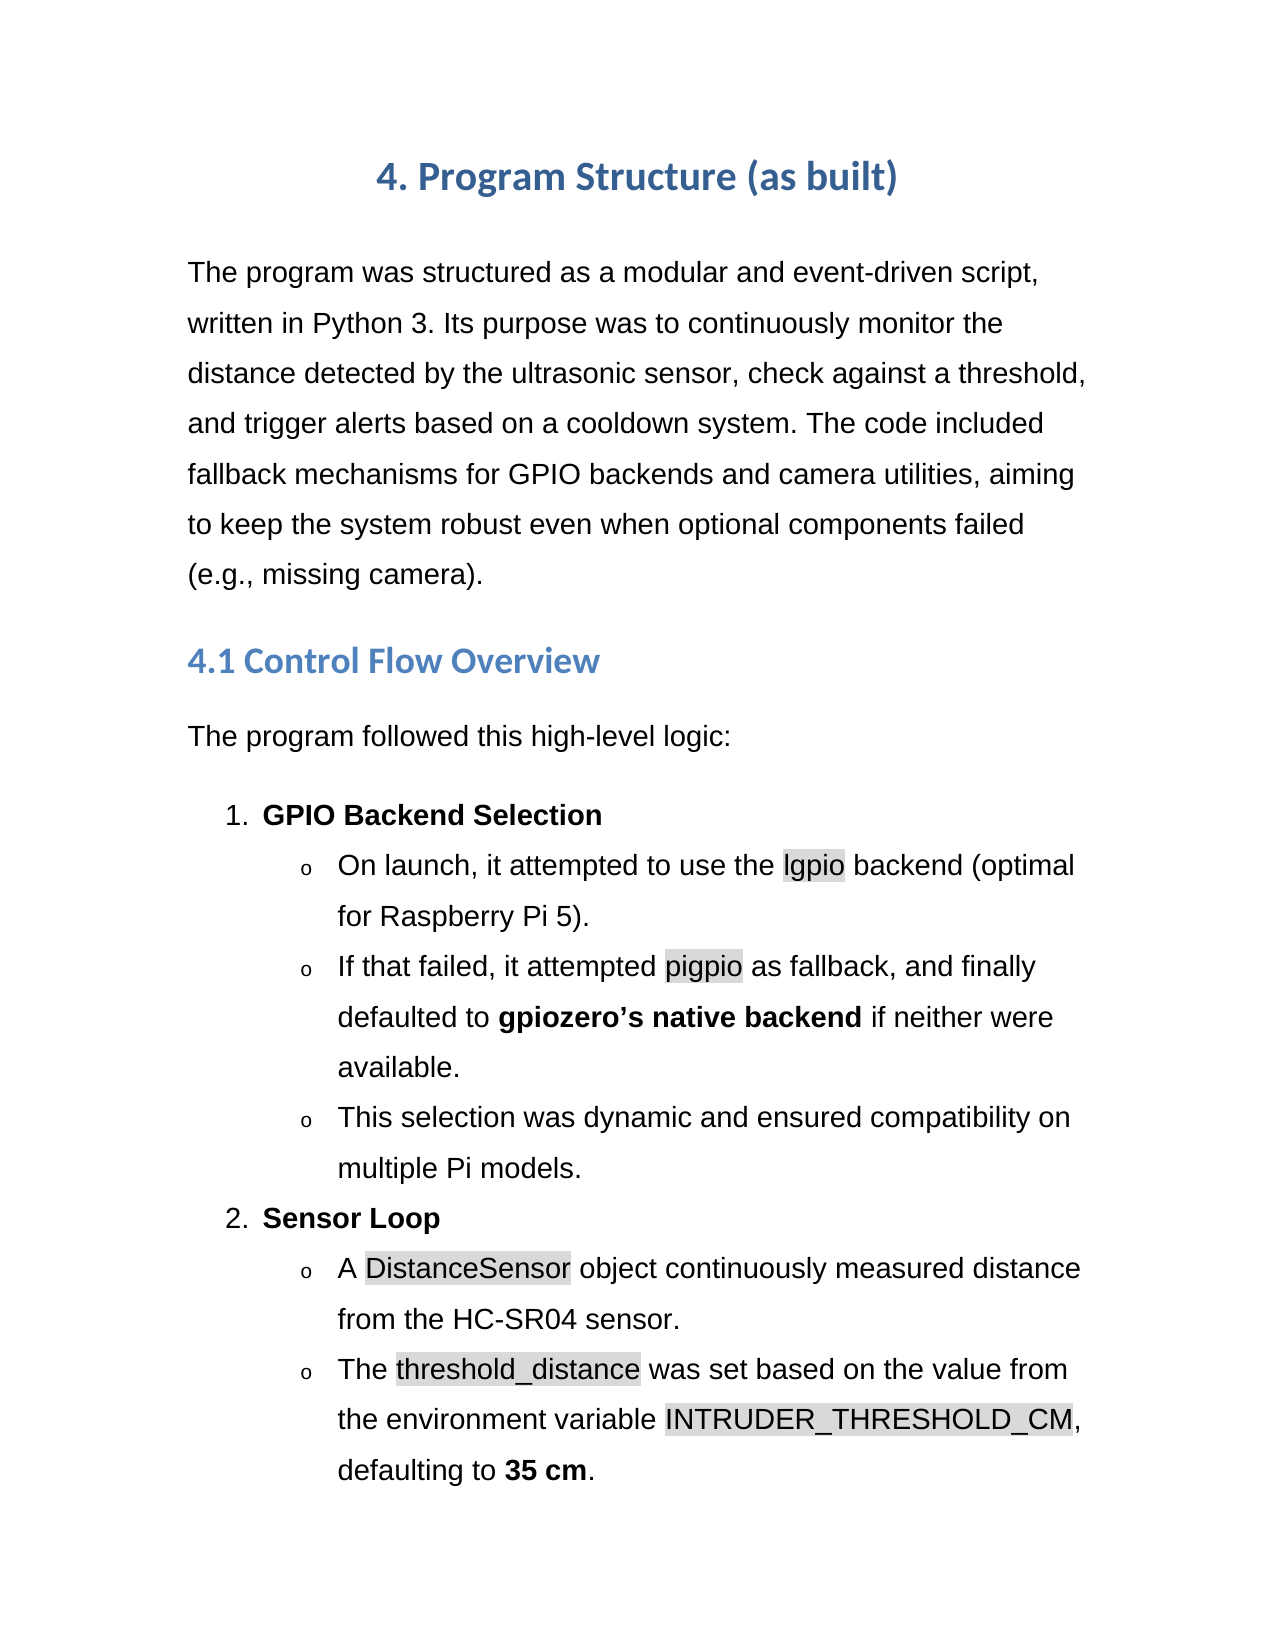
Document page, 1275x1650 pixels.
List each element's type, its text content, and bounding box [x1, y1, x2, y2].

subtitle 4. Program Structure (as built) [187, 150, 1087, 201]
list GPIO Backend Selection [225, 798, 1087, 832]
list This selection was dynamic and ensured compatibility on multiple Pi models. [300, 1100, 1087, 1184]
list Sensor Loop [225, 1201, 1087, 1234]
list A DistanceSensor object continuously measured distance from the HC-SR04 sensor. [300, 1251, 1087, 1335]
list The threshold_distance was set based on the value from the environment variable INTRUDER_THRESHOLD_CM, defaulting to 35 cm. [300, 1352, 1087, 1486]
list If that failed, it attempted pigpio as fallback, and finally defaulted to gpiozero’s native backend if neither were available. [300, 949, 1087, 1083]
text The program was structured as a modular and event-driven script, written in Python 3. Its purpose was to continuously monitor the distance detected by the ultrasonic sensor, check against a threshold, and trigger alerts based on a cooldown system. The code included fallback mechanisms for GPIO backends and camera utilities, aiming to keep the system robust even when optional components failed (e.g., missing camera). [187, 255, 1087, 591]
list On launch, it attempted to use the lgpio backend (optimal for Raspberry Pi 5). [300, 848, 1087, 932]
subtitle 4.1 Control Flow Overview [187, 637, 1087, 683]
text The program followed this high-level logic: [187, 719, 1087, 752]
